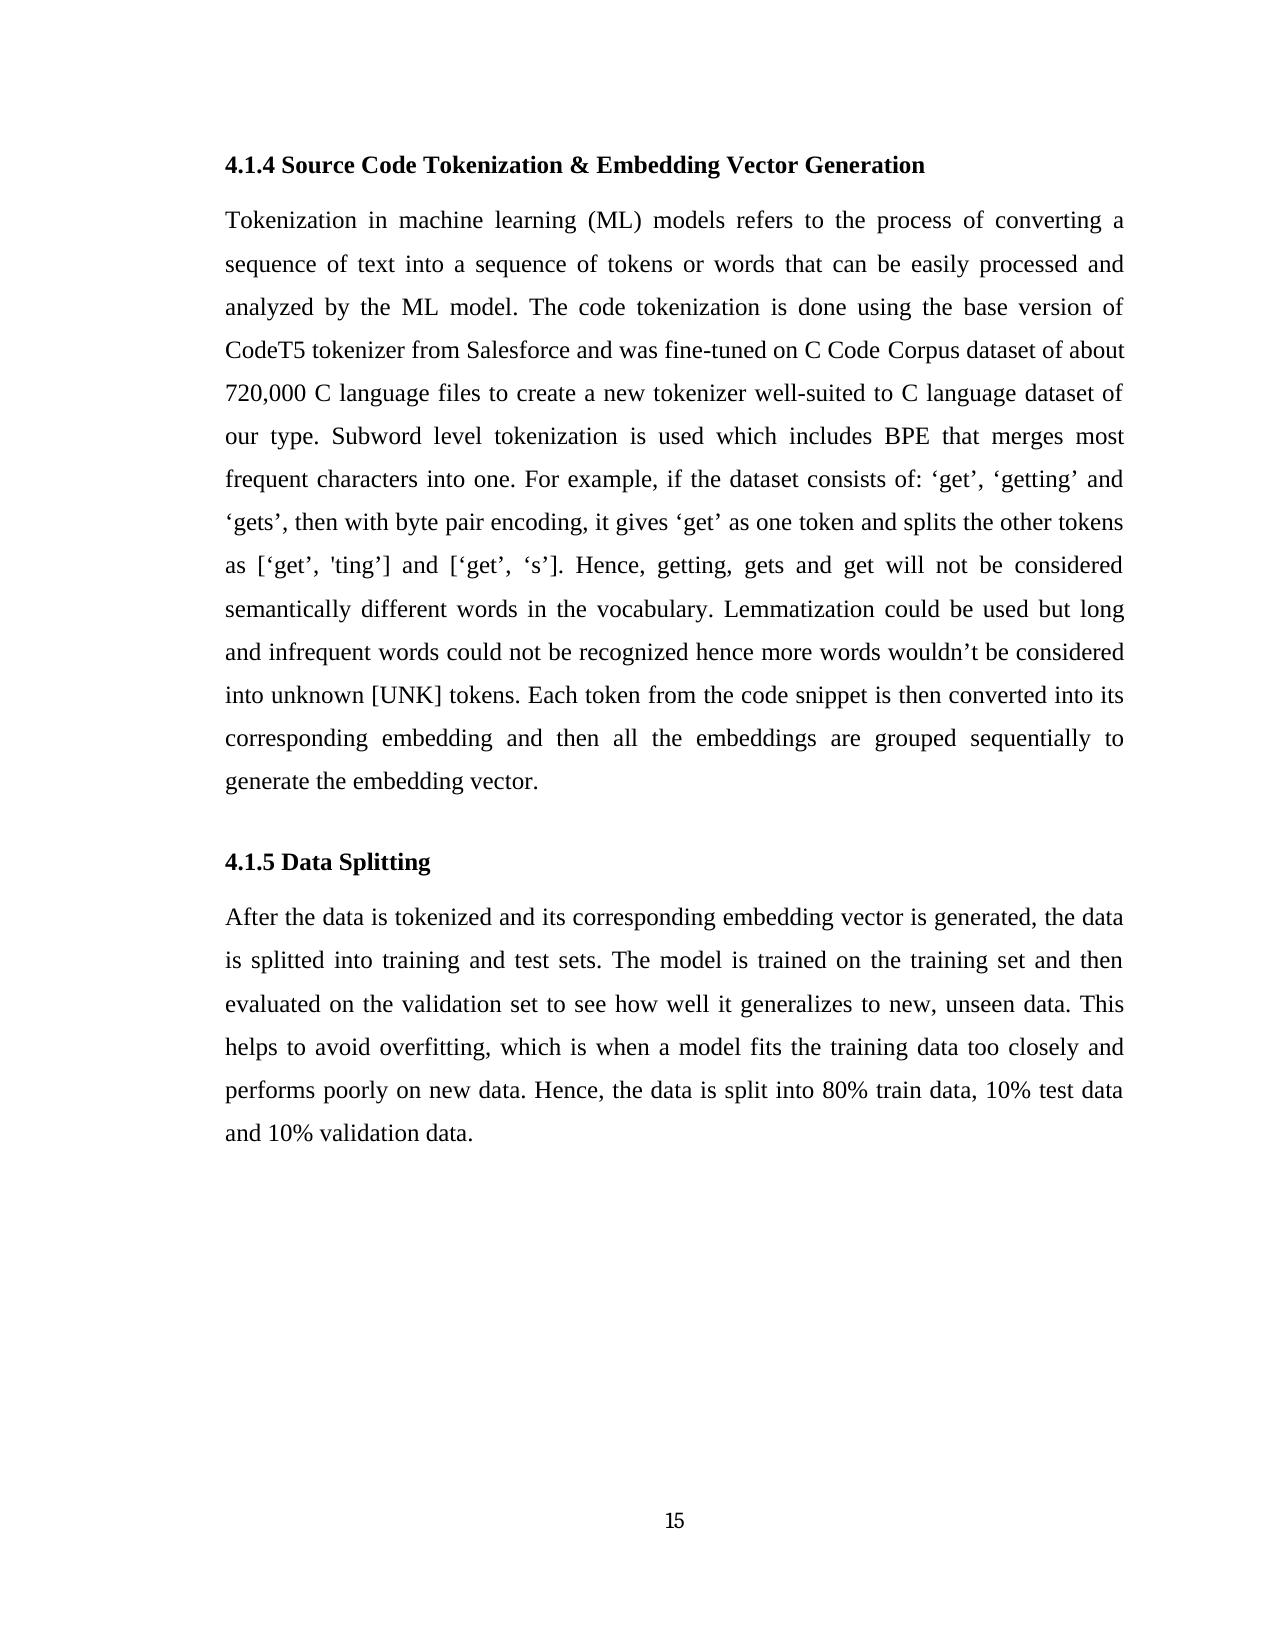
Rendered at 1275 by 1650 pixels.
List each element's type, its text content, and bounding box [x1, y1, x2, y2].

subtitle After the data is tokenized and its corresponding embedding vector is generated, the data is splitted into training and test sets. The model is trained on the training set and then evaluated on the validation set to see how well it generalizes to new, unseen data. This helps to avoid overfitting, which is when a model fits the training data too closely and performs poorly on new data. Hence, the data is split into 80% train data, 10% test data and 10% validation data. [225, 902, 1125, 1147]
text Tokenization in machine learning (ML) models refers to the process of converting a sequence of text into a sequence of tokens or words that can be easily processed and analyzed by the ML model. The code tokenization is done using the base version of CodeT5 tokenizer from Salesforce and was fine-tuned on C Code Corpus dataset of about 720,000 C language files to create a new tokenizer well-suited to C language dataset of our type. Subword level tokenization is used which includes BPE that merges most frequent characters into one. For example, if the dataset consists of: ‘get’, ‘getting’ and ‘gets’, then with byte pair encoding, it gives ‘get’ as one token and splits the other tokens as [‘get’, 'ting’] and [‘get’, ‘s’]. Hence, getting, gets and get will not be considered semantically different words in the vocabulary. Lemmatization could be used but long and infrequent words could not be recognized hence more words wouldn’t be considered into unknown [UNK] tokens. Each token from the code snippet is then converted into its corresponding embedding and then all the embeddings are grouped sequentially to generate the embedding vector. [225, 206, 1125, 795]
subtitle Source Code Tokenization & Embedding Vector Generation [225, 150, 1125, 179]
subtitle Data Splitting [225, 847, 1125, 876]
